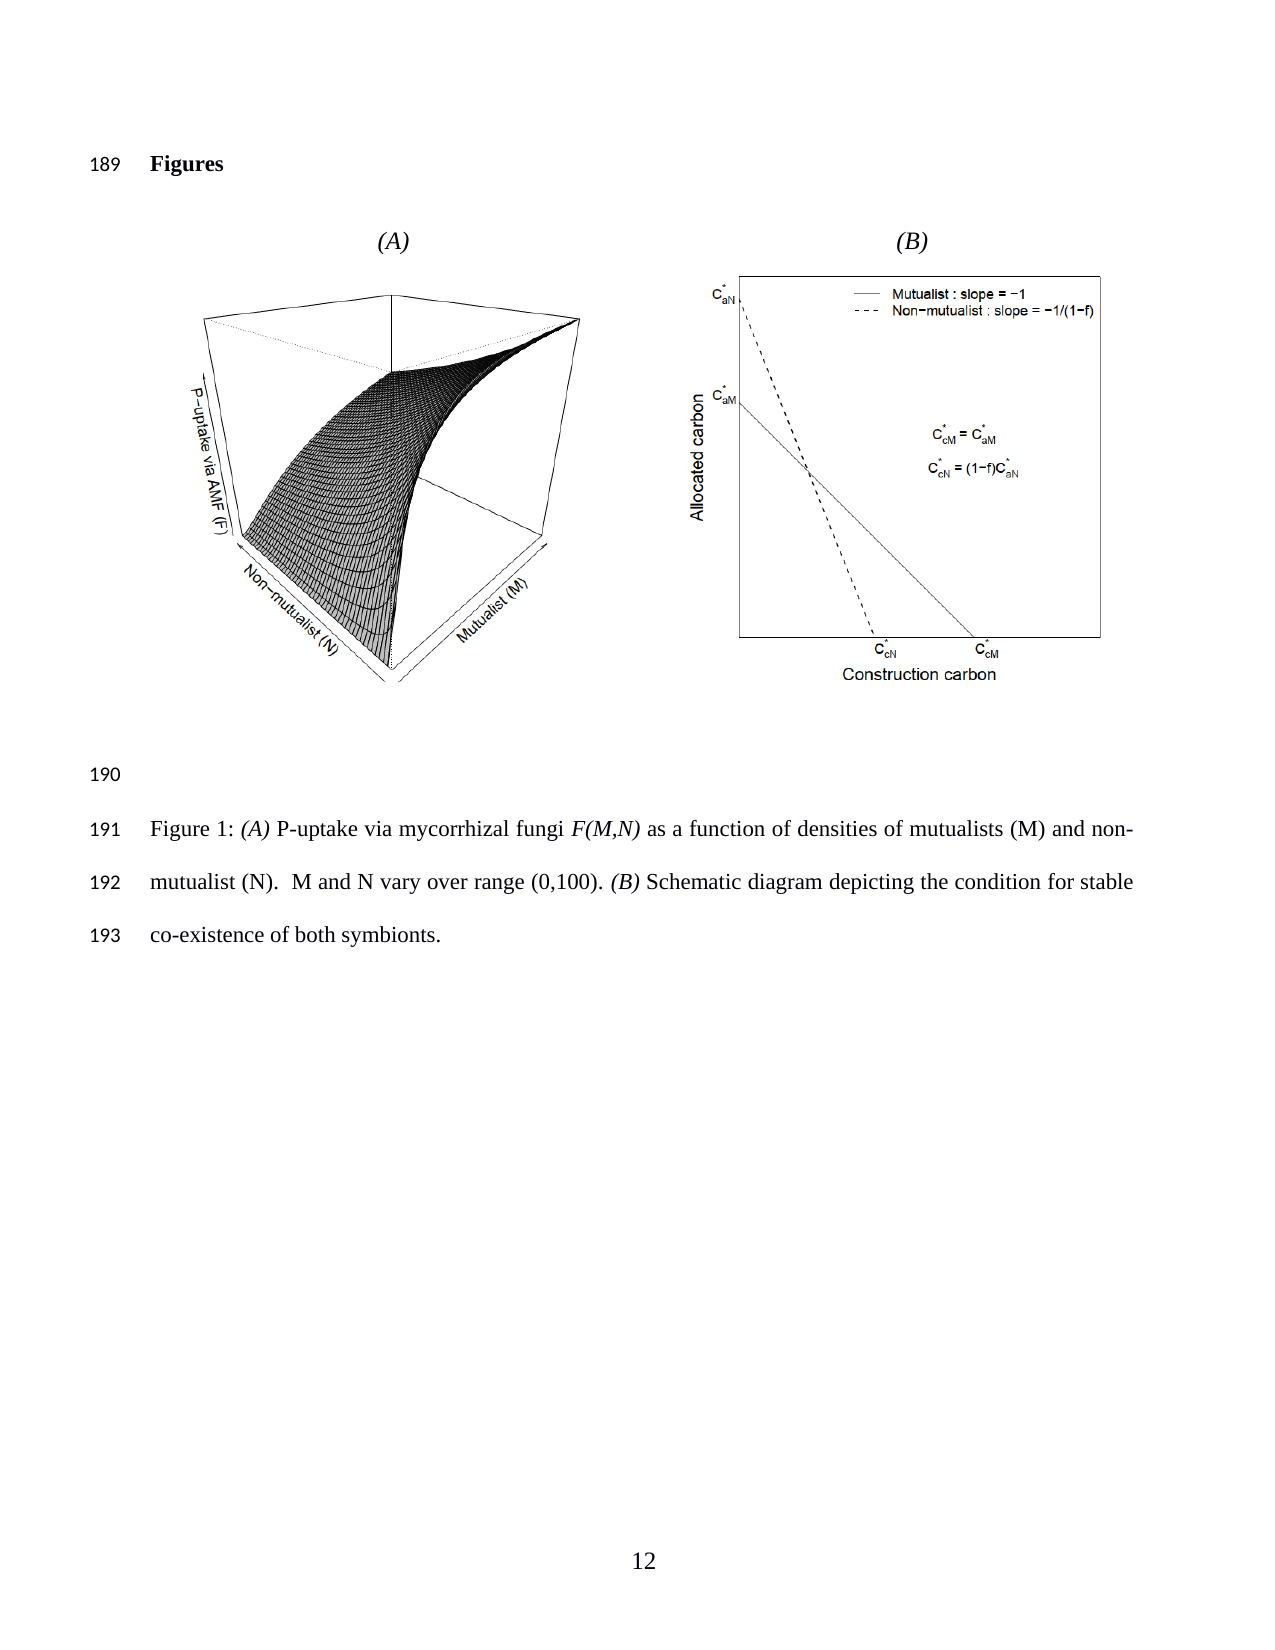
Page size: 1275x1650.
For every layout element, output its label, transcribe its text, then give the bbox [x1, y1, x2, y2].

text Figure 1: (A) P-uptake via mycorrhizal fungi F(M,N) as a function of densities of mutualists (M) and non-mutualist (N). M and N vary over range (0,100). (B) Schematic diagram depicting the condition for stable co-existence of both symbionts. Figure 2: For fidelity f = 0.3: (A) Zero net growth isoclines (ZNGI) for both symbionts intersect at a common point which indicates stable co-existence of mutualist and non-mutualist. Other parameters include Ps = 0.3, u = 0.4, bmax = 0.8, d = 0.5, s = 0.3, g = 0.2, Kc = 5, KM = 10, KN = 30. Two trajectories in the resource carbons’ phase space initiated at (0.1, 0.1) reached to that common point for Cc0 = 5 and 25. (B) Numerical solutions of Equation (1) and (4): dynamics of allocated carbon (Ca) and construction carbon (Cc) respectively against time for Cc0 = 5. (C) Numerical solutions of Equation (2) and (3): dynamics of mutualist (M) and non-mutualist (N) against time for Cc0 = 5. (D - E) same as described for (B - C) but with Cc0 = 25. (F) Variation of equilibrium values of () and () against Cc0 : construction carbon remained always greater than allocated carbon (green solid line above black dotted line at 1) as it was invested in both symbionts, similarly with increasing greater storage of source construction carbon-density (Cc0) in the plant, non-mutualist dominated over mutualist in co-existing population. With Cc0 = 5 and keeping other parameters fixed as mentioned earlier (G) analytical solution for equilibrium values of allocated and construction carbon (,) remains at a fixed level when we vary phosphorous availability in soil (Ps). (H) Equilibrium value for mutualist () decreases as plant can avail phosphorous directly from soil and so does not depend upon the symbionts much, whereas equilibrium value for non-mutualist () increases with soil-phosphorous as it gets same level of resources as that of mutualist without paying any cost of mutualism (s). [150, 815, 1134, 947]
text Figures [150, 150, 1134, 176]
picture [127, 254, 619, 724]
picture [671, 254, 1121, 705]
